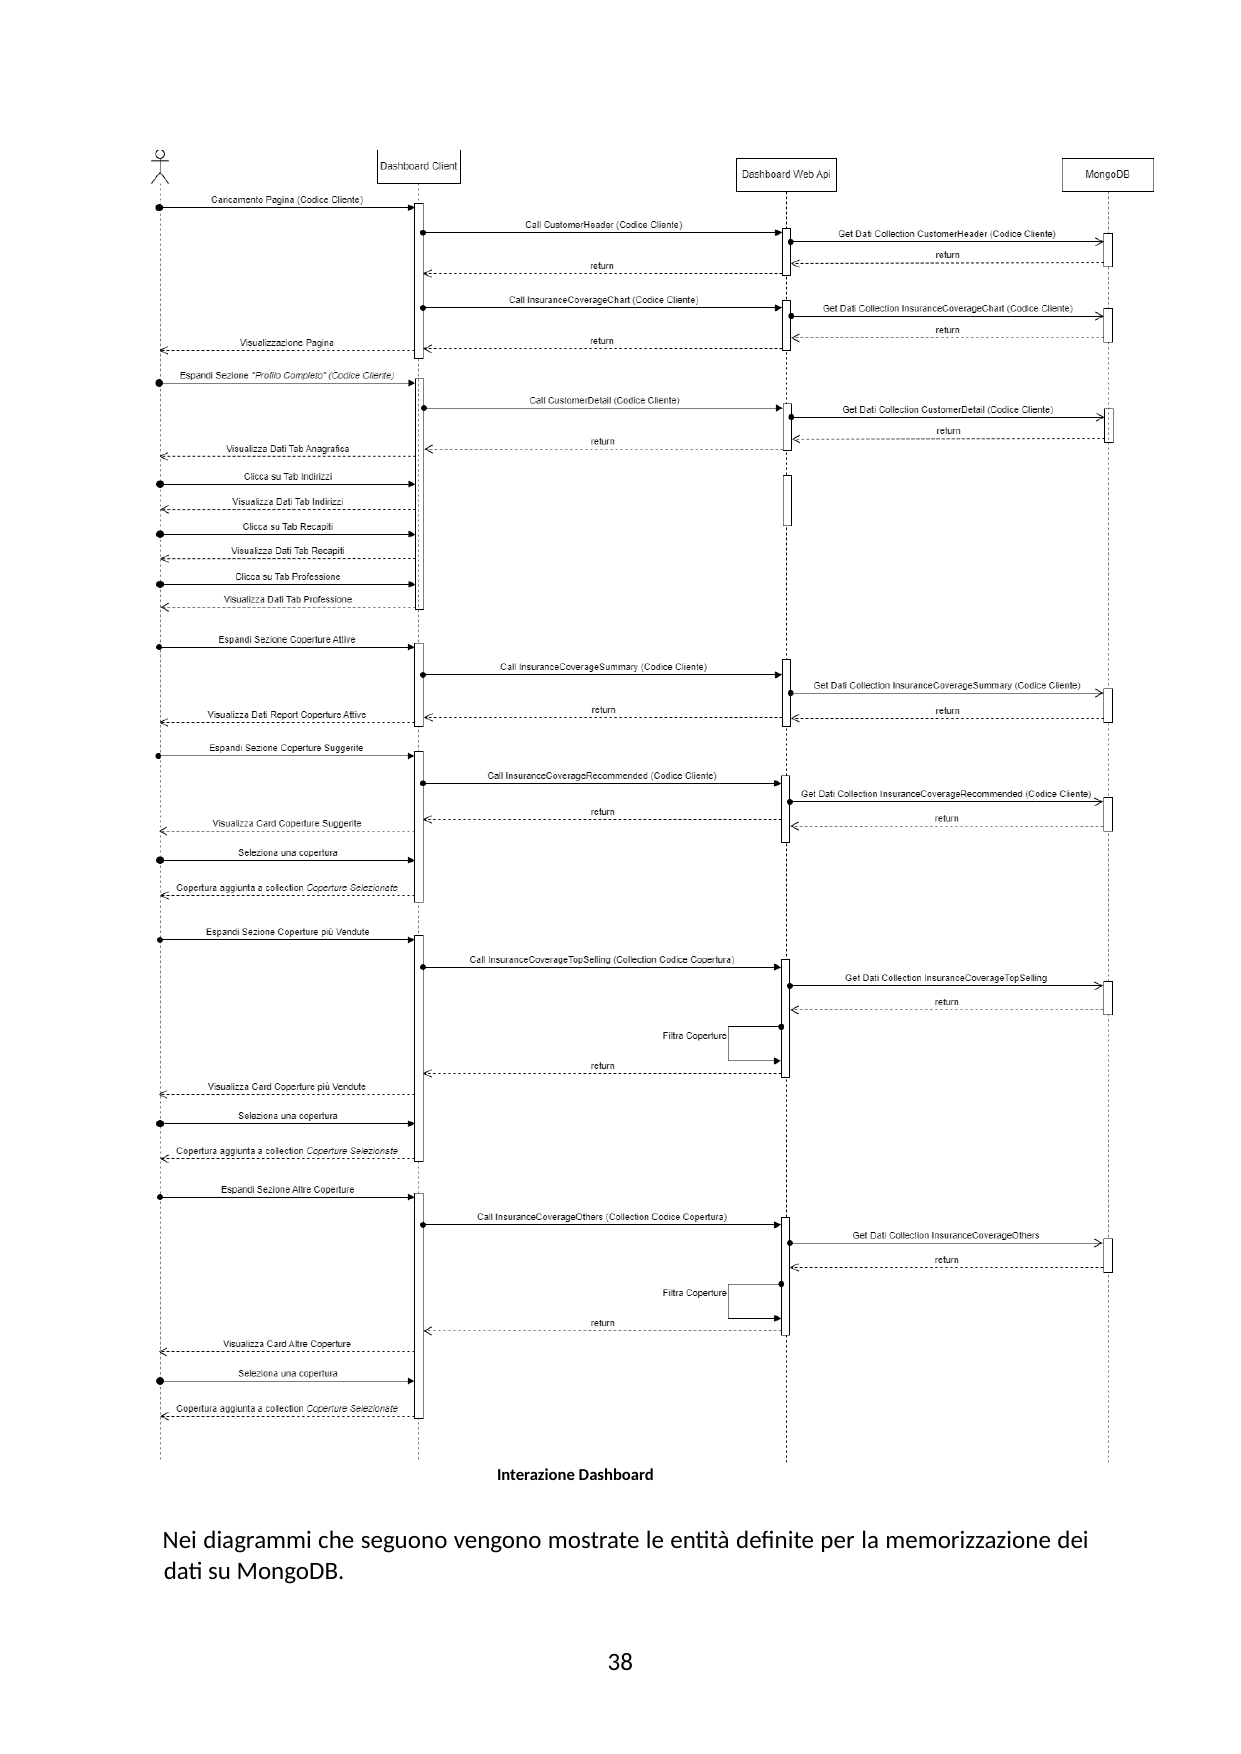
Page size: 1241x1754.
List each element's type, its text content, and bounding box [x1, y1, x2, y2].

text Interazione Dashboard [150, 1463, 1000, 1485]
text Nei diagrammi che seguono vengono mostrate le entità definite per la memorizzazione dei dati su MongoDB. [162, 1524, 1090, 1586]
picture [150, 150, 1154, 1463]
